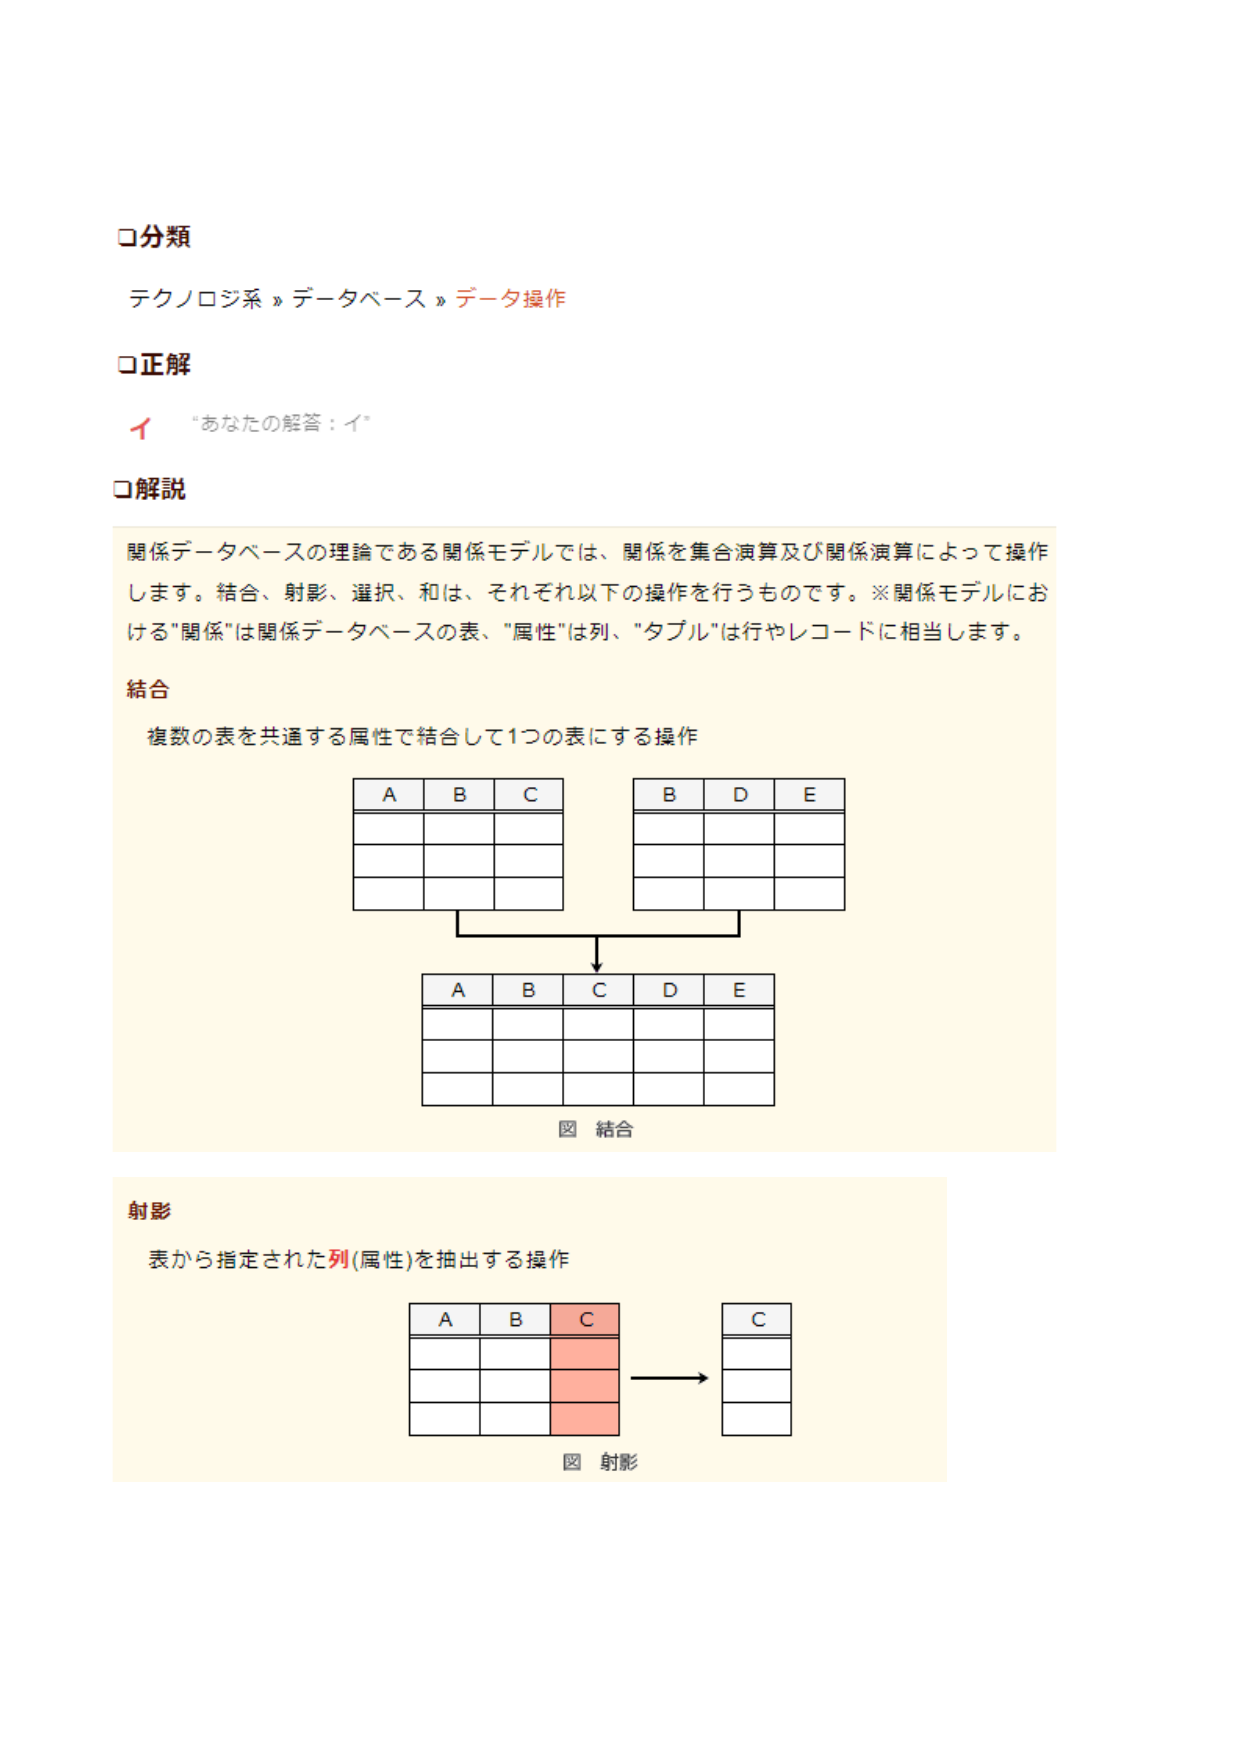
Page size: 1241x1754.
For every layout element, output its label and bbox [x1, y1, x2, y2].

picture [112, 1177, 947, 1482]
picture [112, 202, 1057, 1152]
